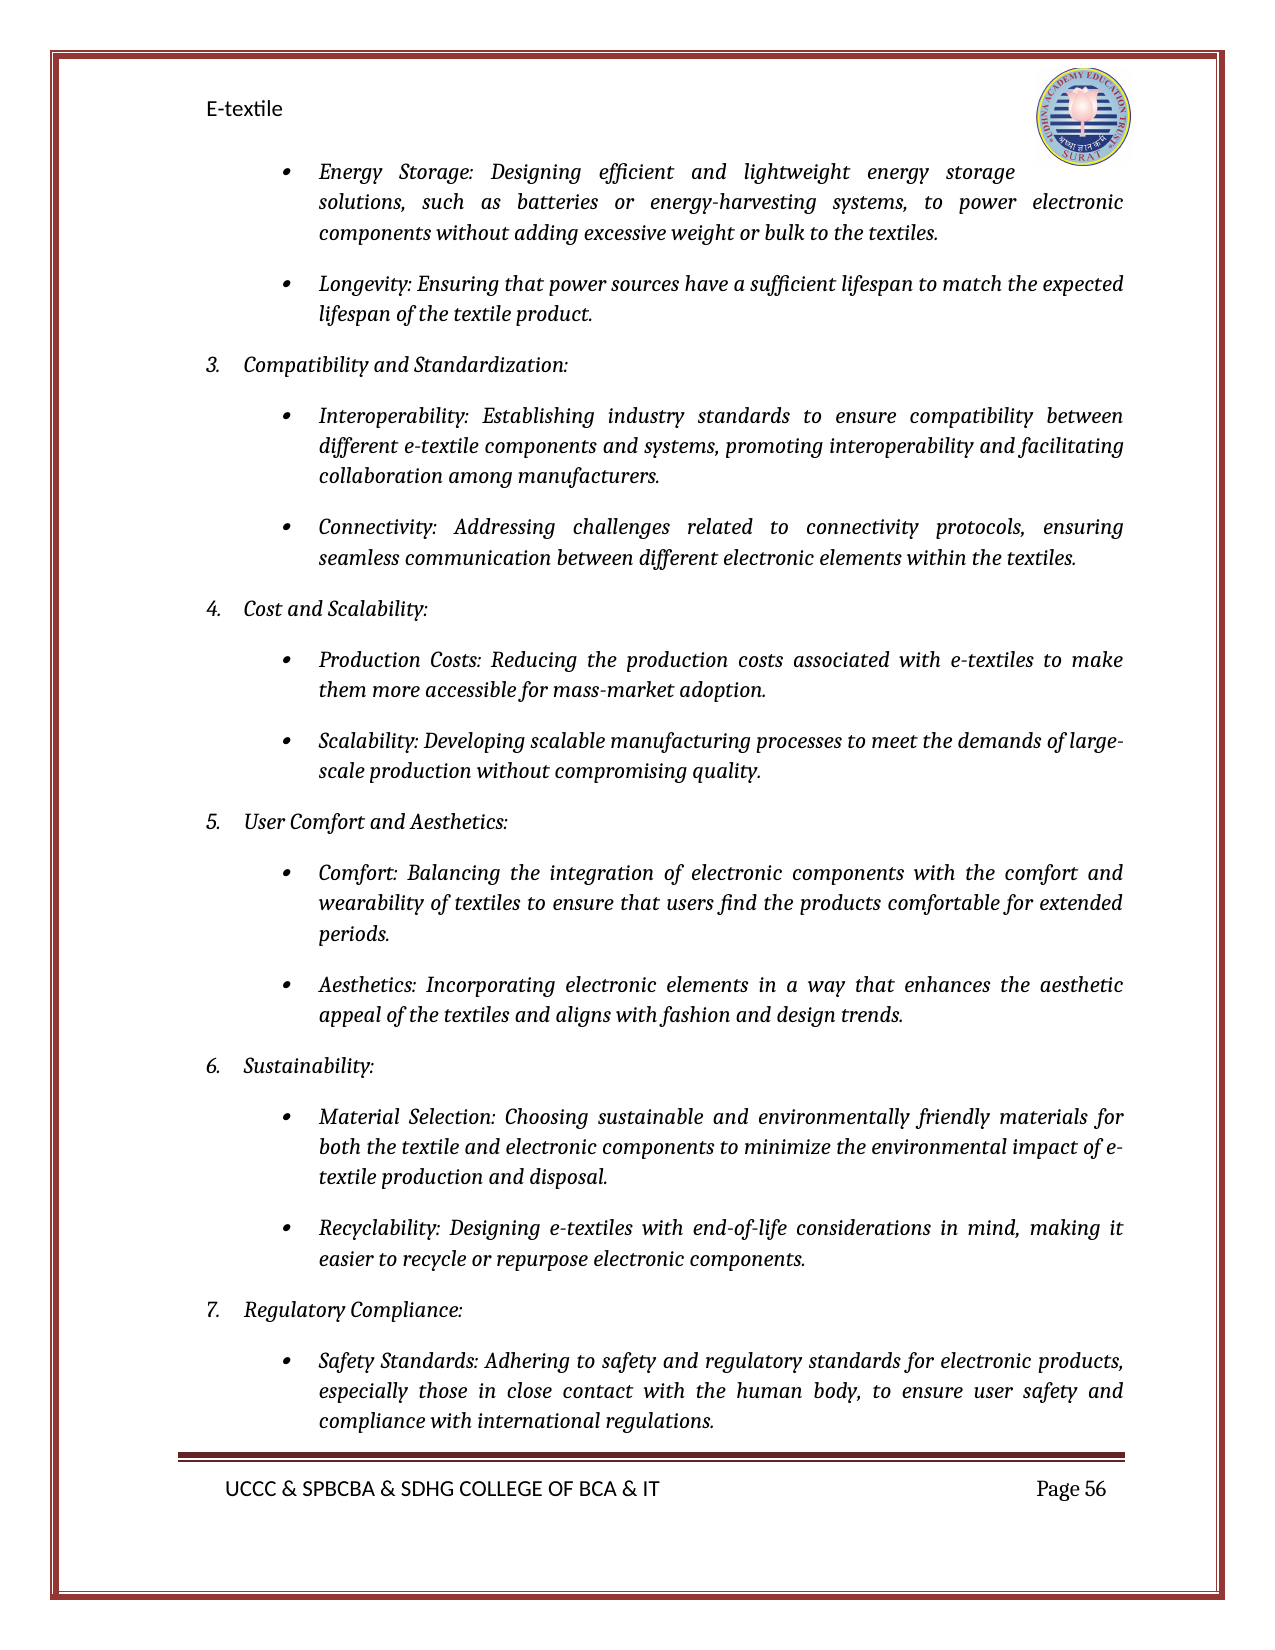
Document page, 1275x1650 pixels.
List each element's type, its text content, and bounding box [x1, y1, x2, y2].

list Aesthetics: Incorporating electronic elements in a way that enhances the aesthetic appeal of the textiles and aligns with fashion and design trends. [281, 971, 1125, 1028]
list Material Selection: Choosing sustainable and environmentally friendly materials for both the textile and electronic components to minimize the environmental impact of e-textile production and disposal. [281, 1104, 1125, 1191]
list Energy Storage: Designing efficient and lightweight energy storage solutions, such as batteries or energy-harvesting systems, to power electronic components without adding excessive weight or bulk to the textiles. [281, 159, 1125, 246]
list Cost and Scalability: [206, 595, 1125, 622]
picture [1035, 68, 1132, 166]
list Comfort: Balancing the integration of electronic components with the comfort and wearability of textiles to ensure that users find the products comfortable for extended periods. [281, 860, 1125, 947]
list Regulatory Compliance: [206, 1296, 1125, 1323]
list Longevity: Ensuring that power sources have a sufficient lifespan to match the expected lifespan of the textile product. [281, 270, 1125, 327]
list Connectivity: Addressing challenges related to connectivity protocols, ensuring seamless communication between different electronic elements within the textiles. [281, 514, 1125, 571]
list Sustainability: [206, 1053, 1125, 1079]
list User Comfort and Aesthetics: [206, 809, 1125, 835]
list Scalability: Developing scalable manufacturing processes to meet the demands of large-scale production without compromising quality. [281, 728, 1125, 784]
list Compatibility and Standardization: [206, 352, 1125, 378]
list Safety Standards: Adhering to safety and regulatory standards for electronic products, especially those in close contact with the human body, to ensure user safety and compliance with international regulations. [281, 1347, 1125, 1434]
list Interoperability: Establishing industry standards to ensure compatibility between different e-textile components and systems, promoting interoperability and facilitating collaboration among manufacturers. [281, 403, 1125, 489]
list Production Costs: Reducing the production costs associated with e-textiles to make them more accessible for mass-market adoption. [281, 646, 1125, 703]
list Recyclability: Designing e-textiles with end-of-life considerations in mind, making it easier to recycle or repurpose electronic components. [281, 1215, 1125, 1272]
